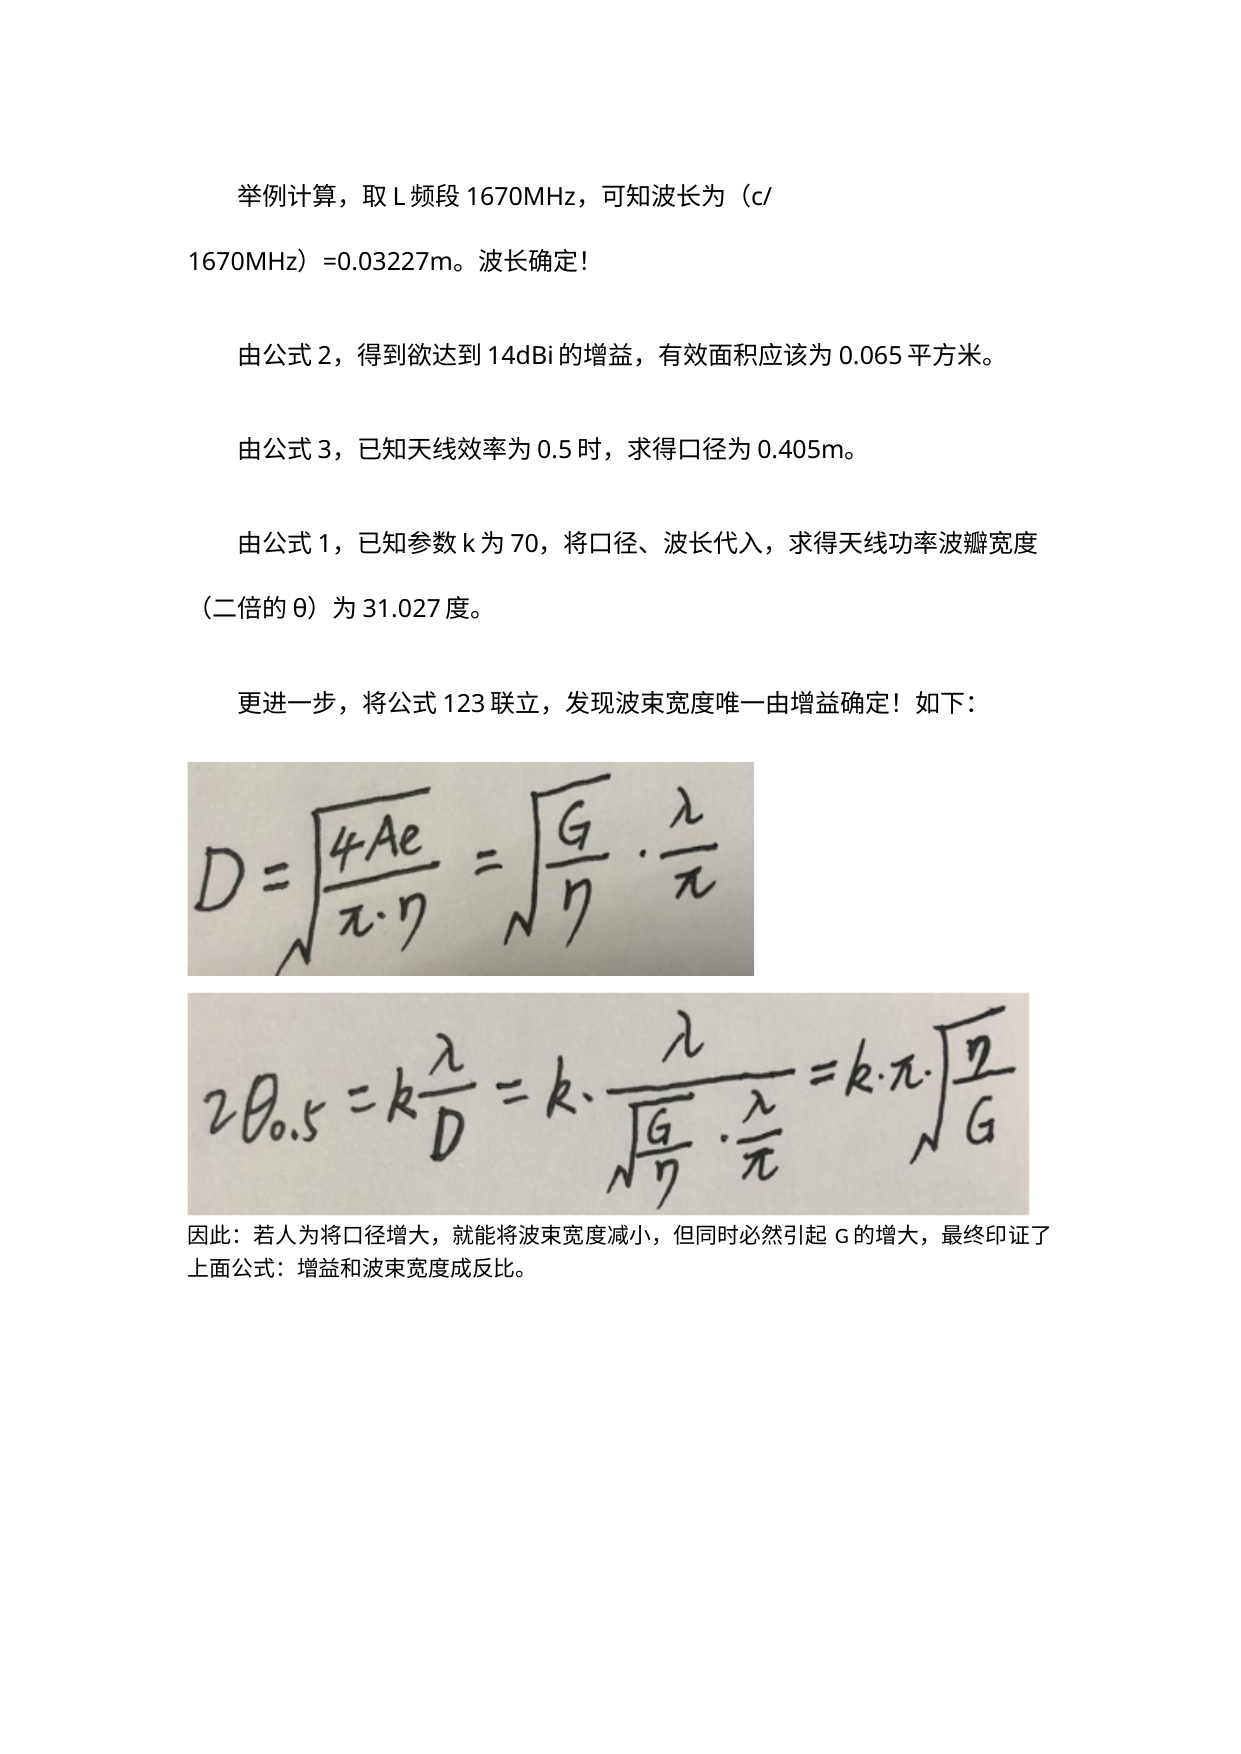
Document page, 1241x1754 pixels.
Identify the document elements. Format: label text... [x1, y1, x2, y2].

text 由公式3，已知天线效率为0.5时，求得口径为0.405m。 [187, 415, 1053, 480]
picture [187, 990, 1031, 1217]
picture [187, 762, 755, 976]
text 由公式1，已知参数k为70，将口径、波长代入，求得天线功率波瓣宽度（二倍的θ）为31.027度。 [187, 509, 1053, 639]
text 因此：若人为将口径增大，就能将波束宽度减小，但同时必然引起G的增大，最终印证了上面公式：增益和波束宽度成反比。 [187, 1218, 1053, 1283]
text 由公式2，得到欲达到14dBi的增益，有效面积应该为0.065平方米。 [187, 321, 1053, 386]
text 更进一步，将公式123联立，发现波束宽度唯一由增益确定！如下： [187, 669, 1053, 734]
text 举例计算，取L频段1670MHz，可知波长为（c/1670MHz）=0.03227m。波长确定！ [187, 162, 1053, 292]
